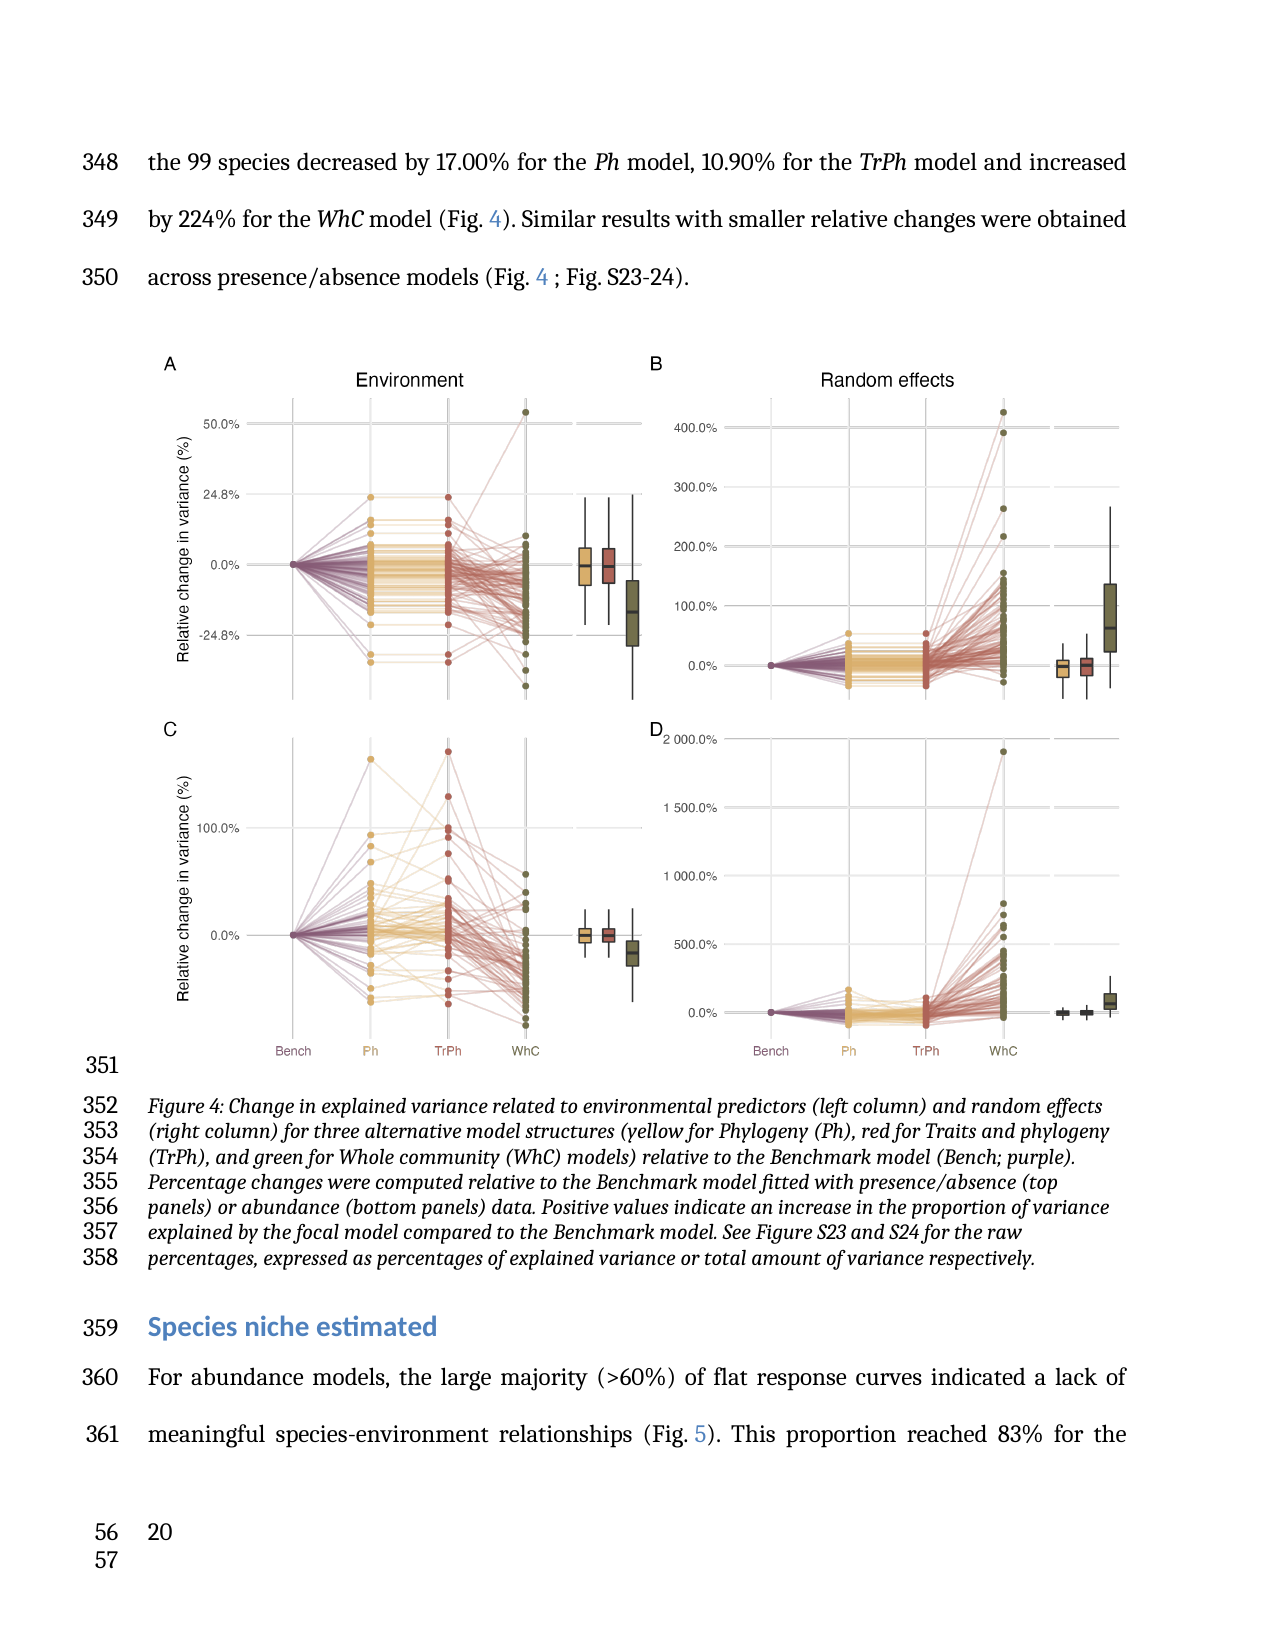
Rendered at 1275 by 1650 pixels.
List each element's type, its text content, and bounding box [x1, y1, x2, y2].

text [148, 1362, 1127, 1449]
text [148, 148, 1127, 291]
text Figure 4: Change in explained variance related to environmental predictors (left column) and random effects (right column) for three alternative model structures (yellow for Phylogeny (Ph), red for Traits and phylogeny (TrPh), and green for Whole community (WhC) models) relative to the Benchmark model (Bench; purple). Percentage changes were computed relative to the Benchmark model fitted with presence/absence (top panels) or abundance (bottom panels) data. Positive values indicate an increase in the proportion of variance explained by the focal model compared to the Benchmark model. See Figure S23 and S24 for the raw percentages, expressed as percentages of explained variance or total amount of variance respectively. [148, 1094, 1127, 1271]
subtitle Species niche estimated [148, 1308, 1127, 1344]
picture [147, 338, 1127, 1074]
